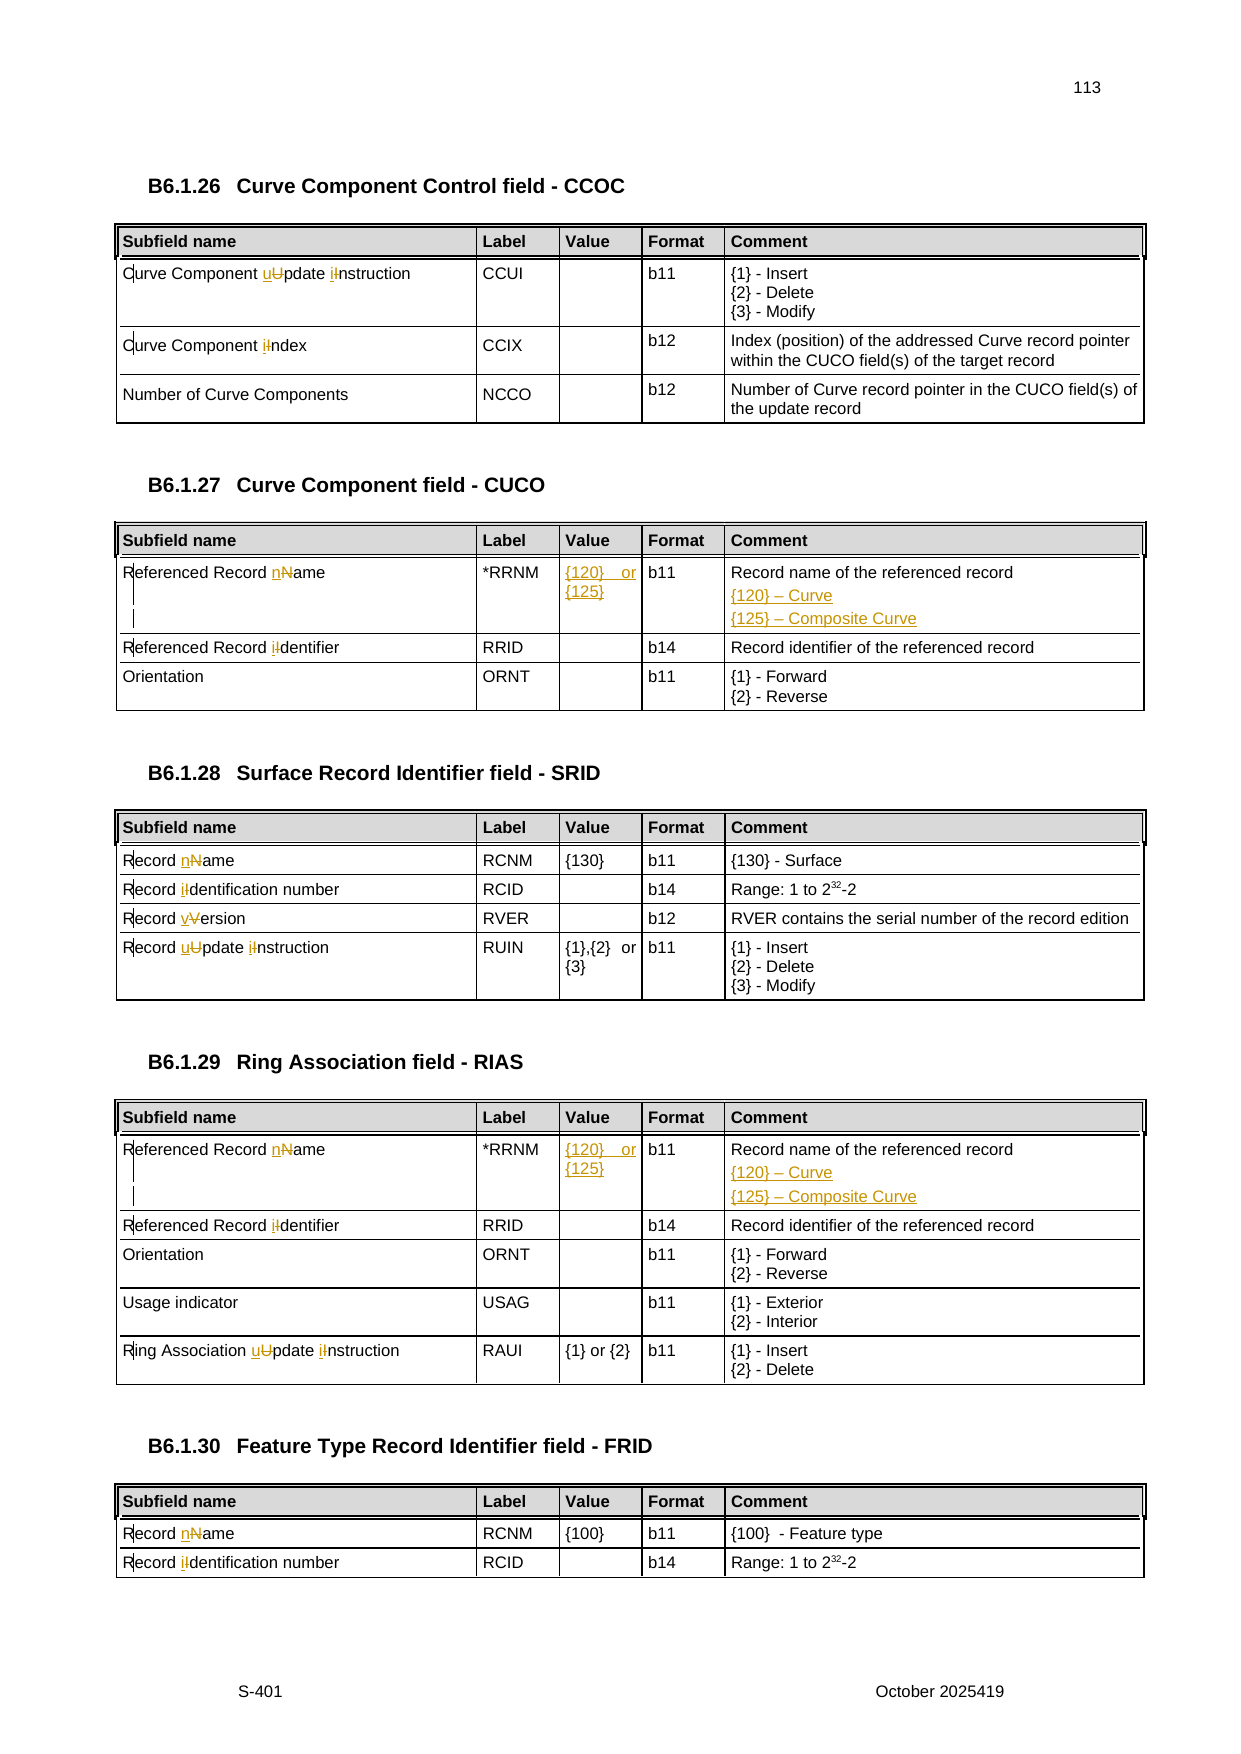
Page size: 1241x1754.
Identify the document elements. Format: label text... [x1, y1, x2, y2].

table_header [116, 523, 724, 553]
list Surface Record Identifier field - SRID [148, 760, 1094, 784]
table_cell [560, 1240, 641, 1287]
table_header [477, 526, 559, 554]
list Curve Component Control field - CCOC [148, 174, 1094, 198]
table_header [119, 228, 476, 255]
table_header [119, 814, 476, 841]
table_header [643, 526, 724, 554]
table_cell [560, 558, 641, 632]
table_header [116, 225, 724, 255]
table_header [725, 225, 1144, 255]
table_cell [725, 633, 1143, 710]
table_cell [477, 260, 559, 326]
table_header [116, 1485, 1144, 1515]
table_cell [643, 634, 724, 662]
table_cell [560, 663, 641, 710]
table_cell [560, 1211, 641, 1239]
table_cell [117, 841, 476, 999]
list Curve Component field - CUCO [148, 472, 1094, 496]
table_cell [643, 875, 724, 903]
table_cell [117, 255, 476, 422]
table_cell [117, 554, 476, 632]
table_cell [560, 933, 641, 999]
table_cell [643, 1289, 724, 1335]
list Ring Association field - RIAS [148, 1050, 1094, 1074]
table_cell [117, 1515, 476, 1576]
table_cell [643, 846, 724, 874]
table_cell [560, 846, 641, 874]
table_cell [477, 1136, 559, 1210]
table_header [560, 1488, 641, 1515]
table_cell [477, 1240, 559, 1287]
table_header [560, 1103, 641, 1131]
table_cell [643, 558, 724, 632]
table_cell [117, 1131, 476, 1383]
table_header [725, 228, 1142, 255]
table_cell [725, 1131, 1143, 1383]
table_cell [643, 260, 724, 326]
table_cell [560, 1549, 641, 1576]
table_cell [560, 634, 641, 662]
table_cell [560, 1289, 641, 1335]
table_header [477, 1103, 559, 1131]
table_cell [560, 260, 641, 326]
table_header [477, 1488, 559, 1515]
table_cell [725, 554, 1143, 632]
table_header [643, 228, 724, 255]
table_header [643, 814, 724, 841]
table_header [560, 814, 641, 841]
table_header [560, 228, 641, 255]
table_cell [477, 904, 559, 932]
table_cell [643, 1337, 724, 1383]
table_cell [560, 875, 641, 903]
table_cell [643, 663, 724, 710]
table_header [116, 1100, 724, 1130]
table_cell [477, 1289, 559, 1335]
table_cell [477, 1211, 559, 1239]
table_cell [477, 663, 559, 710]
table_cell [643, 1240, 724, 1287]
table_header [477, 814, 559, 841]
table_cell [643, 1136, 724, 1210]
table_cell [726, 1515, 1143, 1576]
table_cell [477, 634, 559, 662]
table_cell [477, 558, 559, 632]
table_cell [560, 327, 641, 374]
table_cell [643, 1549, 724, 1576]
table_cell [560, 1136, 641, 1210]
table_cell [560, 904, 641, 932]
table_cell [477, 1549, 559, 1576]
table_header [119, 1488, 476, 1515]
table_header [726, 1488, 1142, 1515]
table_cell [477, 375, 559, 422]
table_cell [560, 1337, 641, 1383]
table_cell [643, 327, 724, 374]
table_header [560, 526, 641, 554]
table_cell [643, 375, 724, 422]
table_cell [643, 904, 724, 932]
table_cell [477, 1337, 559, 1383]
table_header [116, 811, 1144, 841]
list Feature Type Record Identifier field - FRID [148, 1434, 1094, 1458]
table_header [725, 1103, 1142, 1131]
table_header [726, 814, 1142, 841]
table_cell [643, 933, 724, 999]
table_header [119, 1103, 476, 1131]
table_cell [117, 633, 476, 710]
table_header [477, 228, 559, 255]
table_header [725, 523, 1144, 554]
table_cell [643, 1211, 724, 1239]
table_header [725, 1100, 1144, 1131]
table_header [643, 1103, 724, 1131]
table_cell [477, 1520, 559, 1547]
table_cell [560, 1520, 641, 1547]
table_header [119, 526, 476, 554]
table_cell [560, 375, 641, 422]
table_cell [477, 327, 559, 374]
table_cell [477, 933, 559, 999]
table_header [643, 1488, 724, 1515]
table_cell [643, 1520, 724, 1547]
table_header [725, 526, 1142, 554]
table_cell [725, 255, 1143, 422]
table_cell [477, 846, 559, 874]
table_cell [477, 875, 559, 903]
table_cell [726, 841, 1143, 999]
